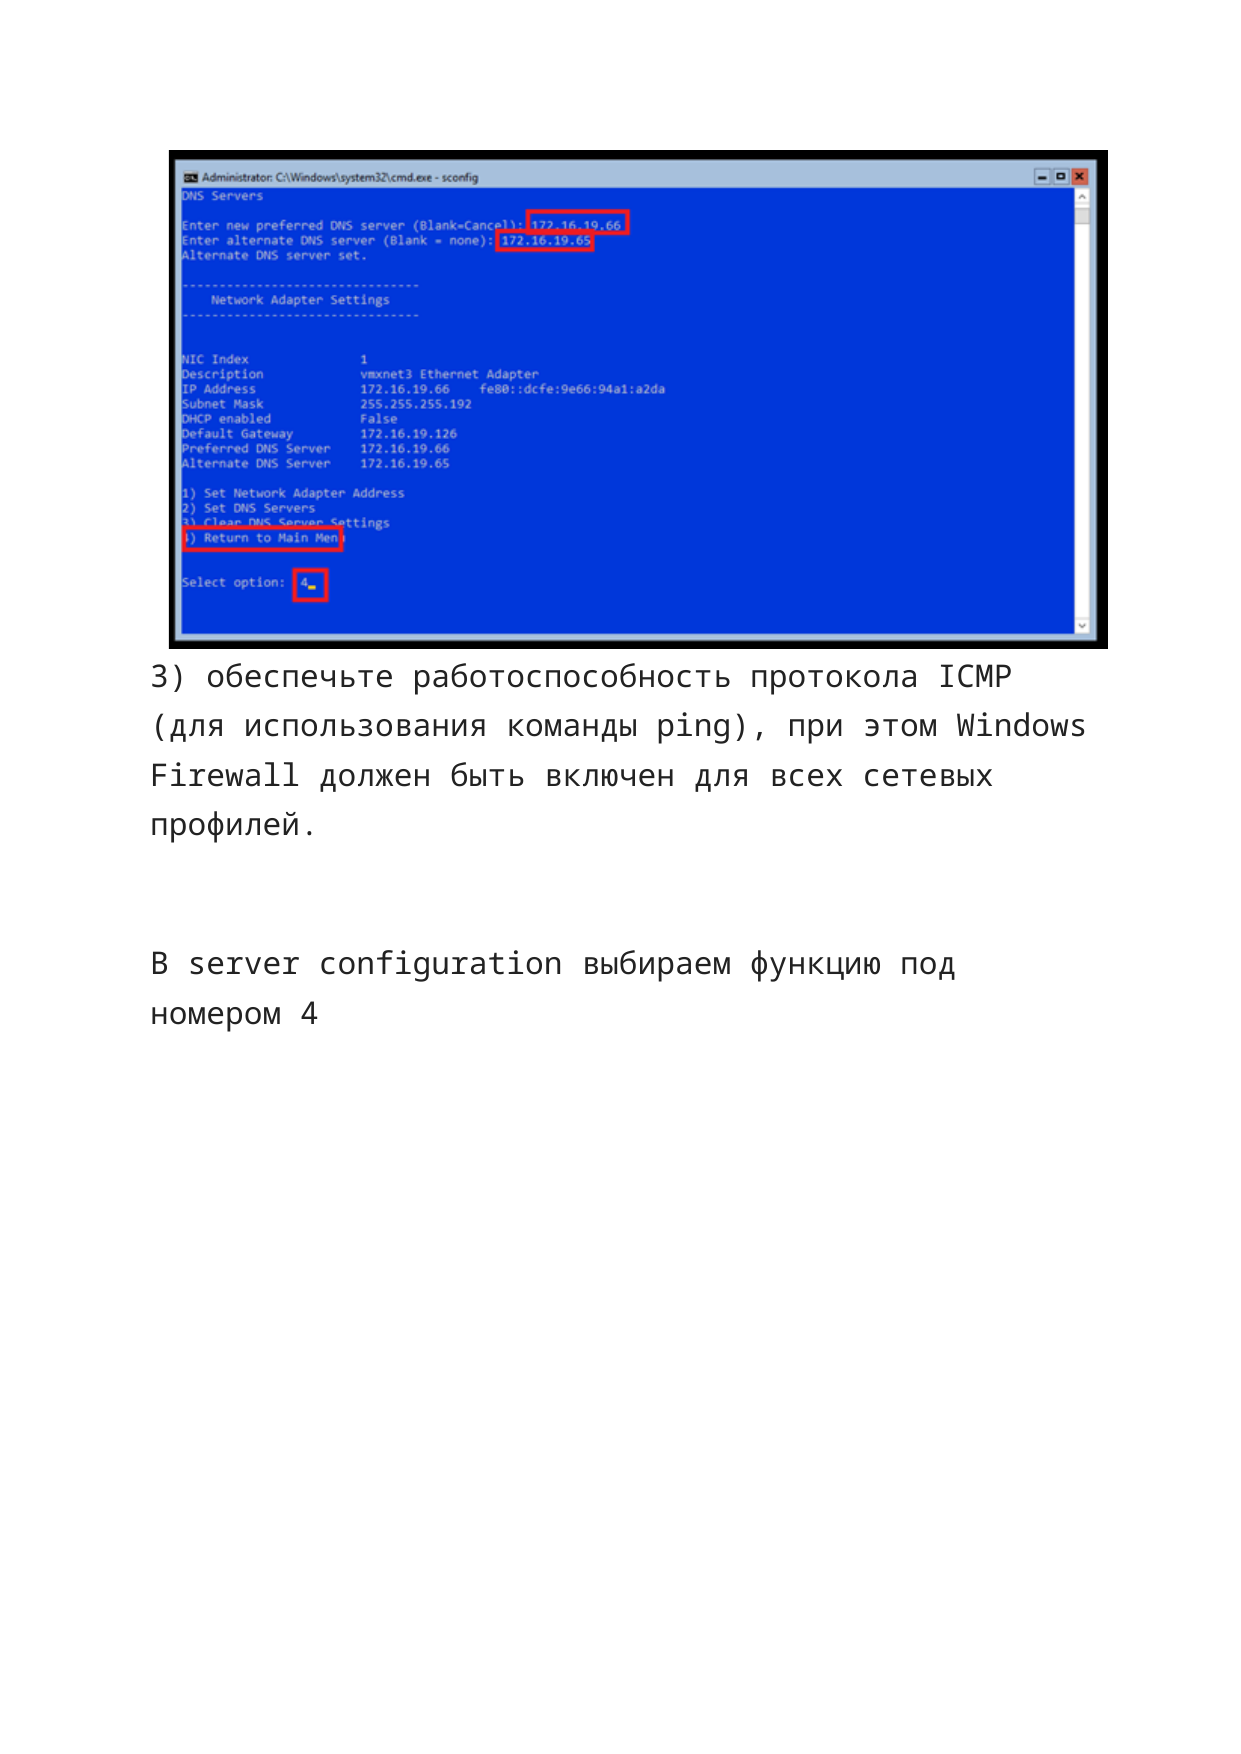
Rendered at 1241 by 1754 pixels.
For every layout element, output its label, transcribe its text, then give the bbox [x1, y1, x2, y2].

text В server configuration выбираем функцию под номером 4 [150, 941, 1090, 1033]
text 3) обеспечьте работоспособность протокола ICMP (для использования команды ping), при этом Windows Firewall должен быть включен для всех сетевых профилей. [150, 654, 1090, 844]
